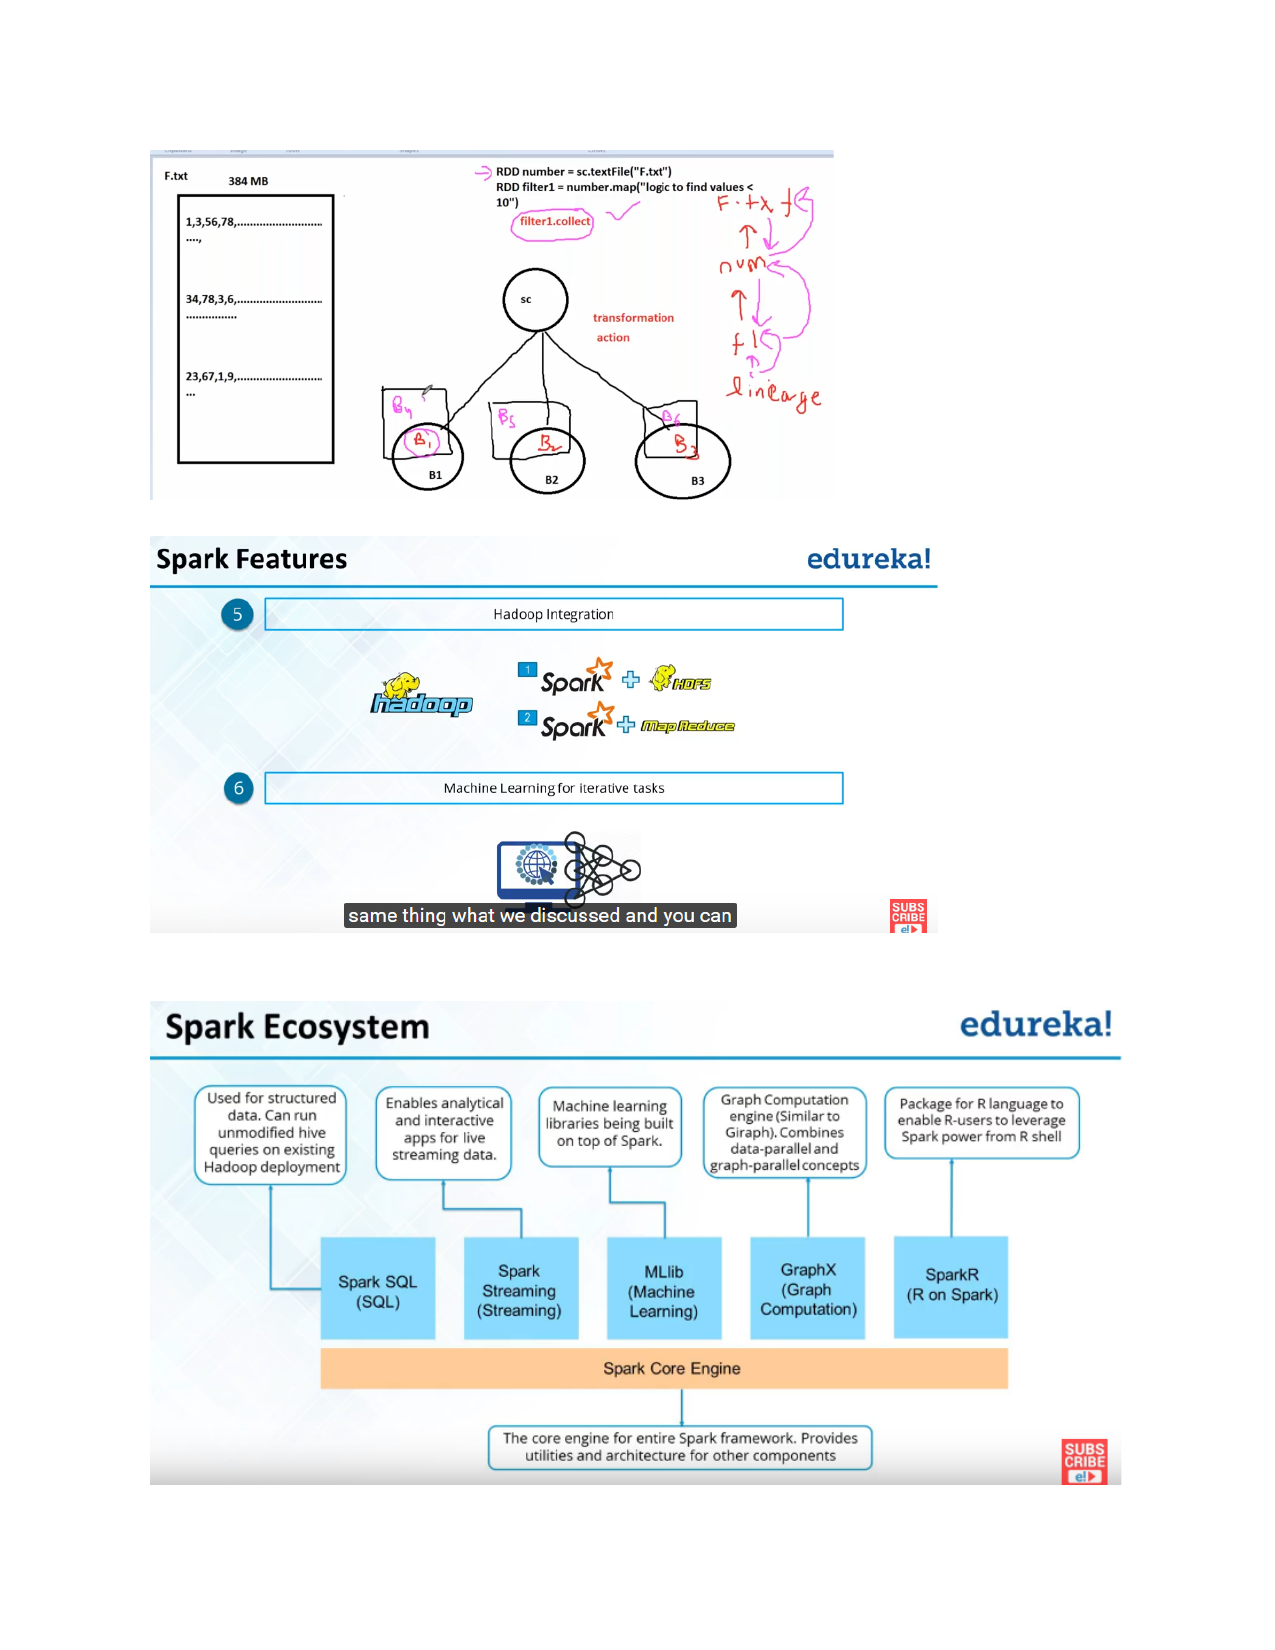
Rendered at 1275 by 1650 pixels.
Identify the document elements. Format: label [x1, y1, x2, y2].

picture [150, 1001, 1125, 1485]
picture [150, 536, 949, 933]
picture [150, 150, 834, 500]
